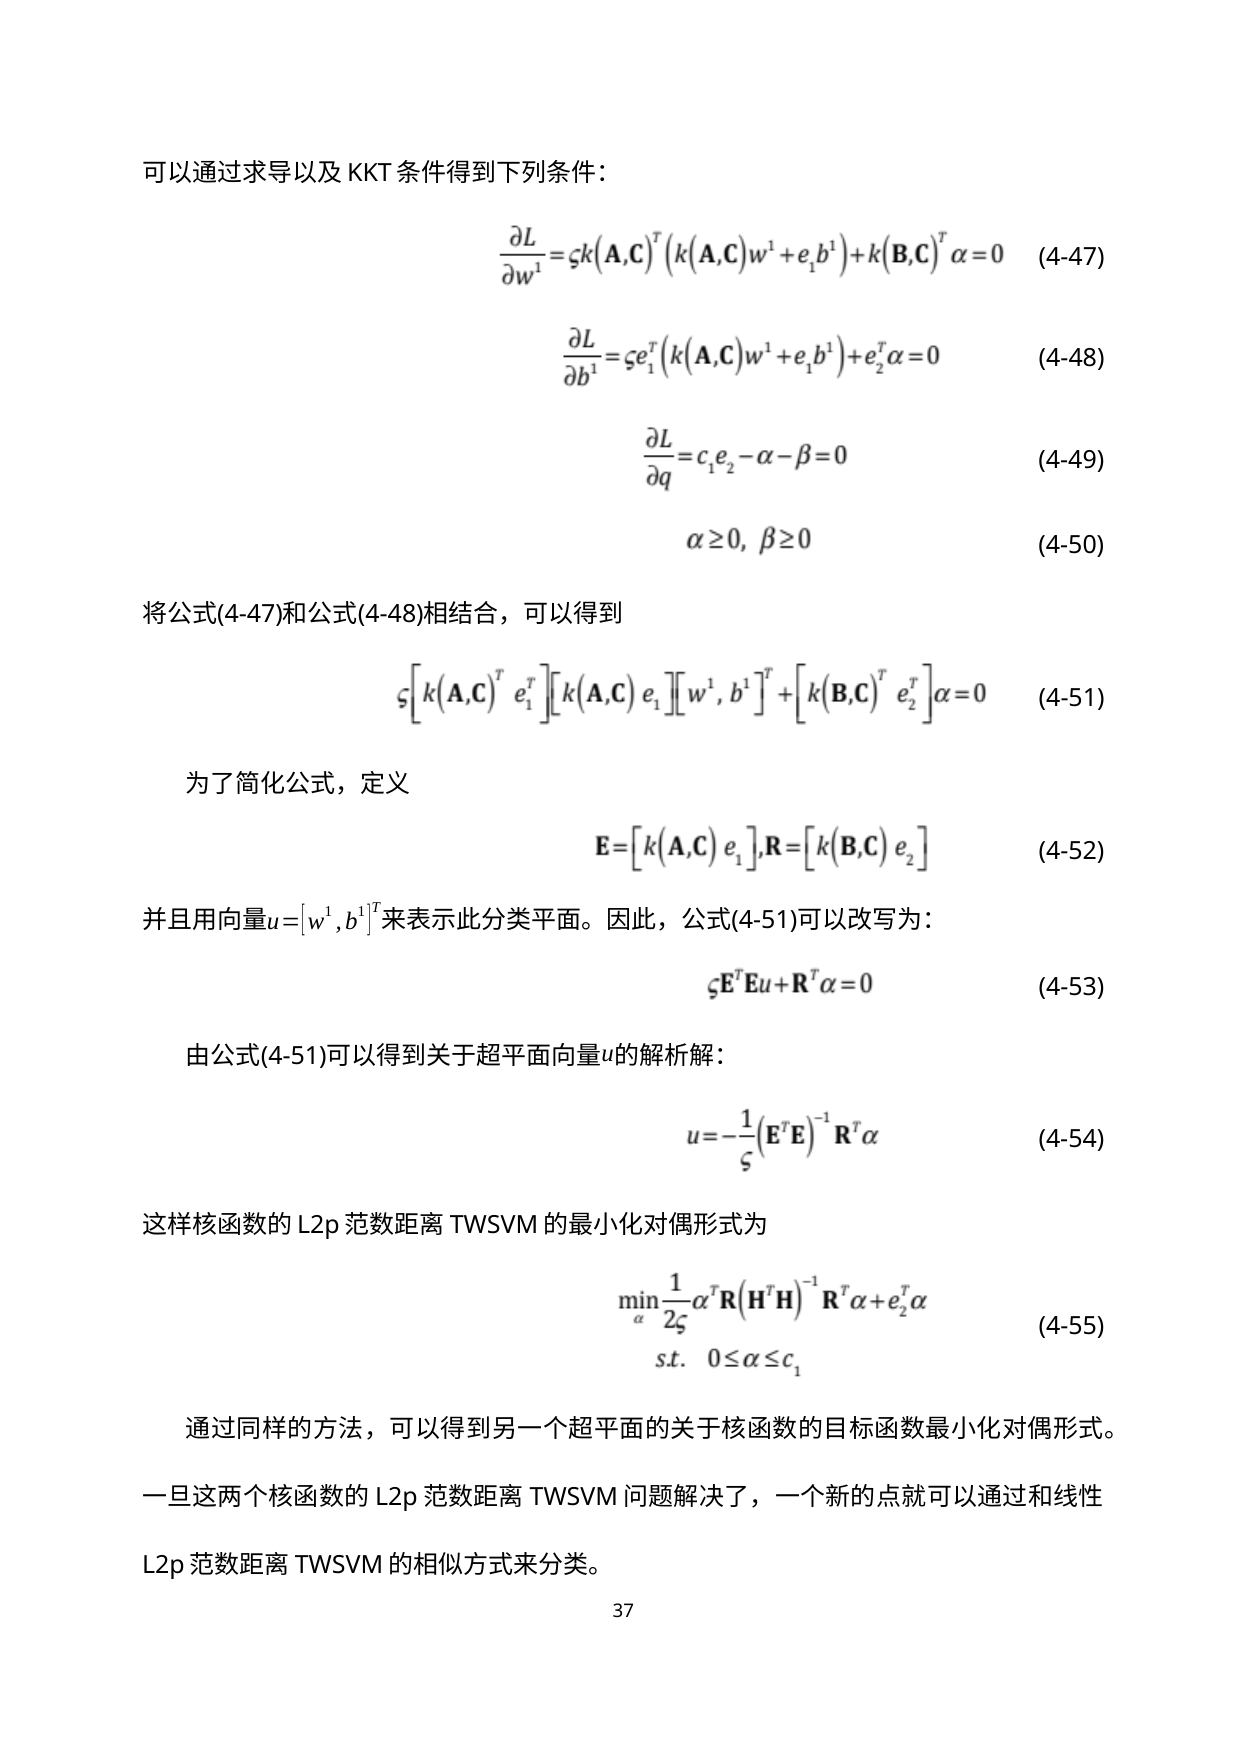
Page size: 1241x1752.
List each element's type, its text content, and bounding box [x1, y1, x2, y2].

text (4-53) [142, 951, 1104, 1019]
text 将公式(4-47)和公式(4-48)相结合，可以得到 [142, 578, 1104, 646]
text 这样核函数的L2p范数距离TWSVM的最小化对偶形式为 [142, 1189, 1104, 1257]
text 可以通过求导以及KKT条件得到下列条件： [142, 136, 1104, 204]
text (4-49) [142, 408, 1104, 510]
text (4-48) [142, 306, 1104, 408]
text (4-55) [142, 1257, 1104, 1393]
text 为了简化公式，定义 [142, 748, 1104, 816]
text (4-54) [142, 1087, 1104, 1189]
text (4-52) [142, 816, 1104, 883]
text 由公式(4-51)可以得到关于超平面向量的解析解： [142, 1019, 1104, 1087]
text 并且用向量来表示此分类平面。因此，公式(4-51)可以改写为： [142, 883, 1104, 951]
text 通过同样的方法，可以得到另一个超平面的关于核函数的目标函数最小化对偶形式。一旦这两个核函数的L2p范数距离TWSVM问题解决了，一个新的点就可以通过和线性L2p范数距离TWSVM的相似方式来分类。 [142, 1393, 1104, 1597]
text (4-51) [142, 646, 1104, 748]
text (4-47) [142, 204, 1104, 306]
text (4-50) [142, 510, 1104, 578]
